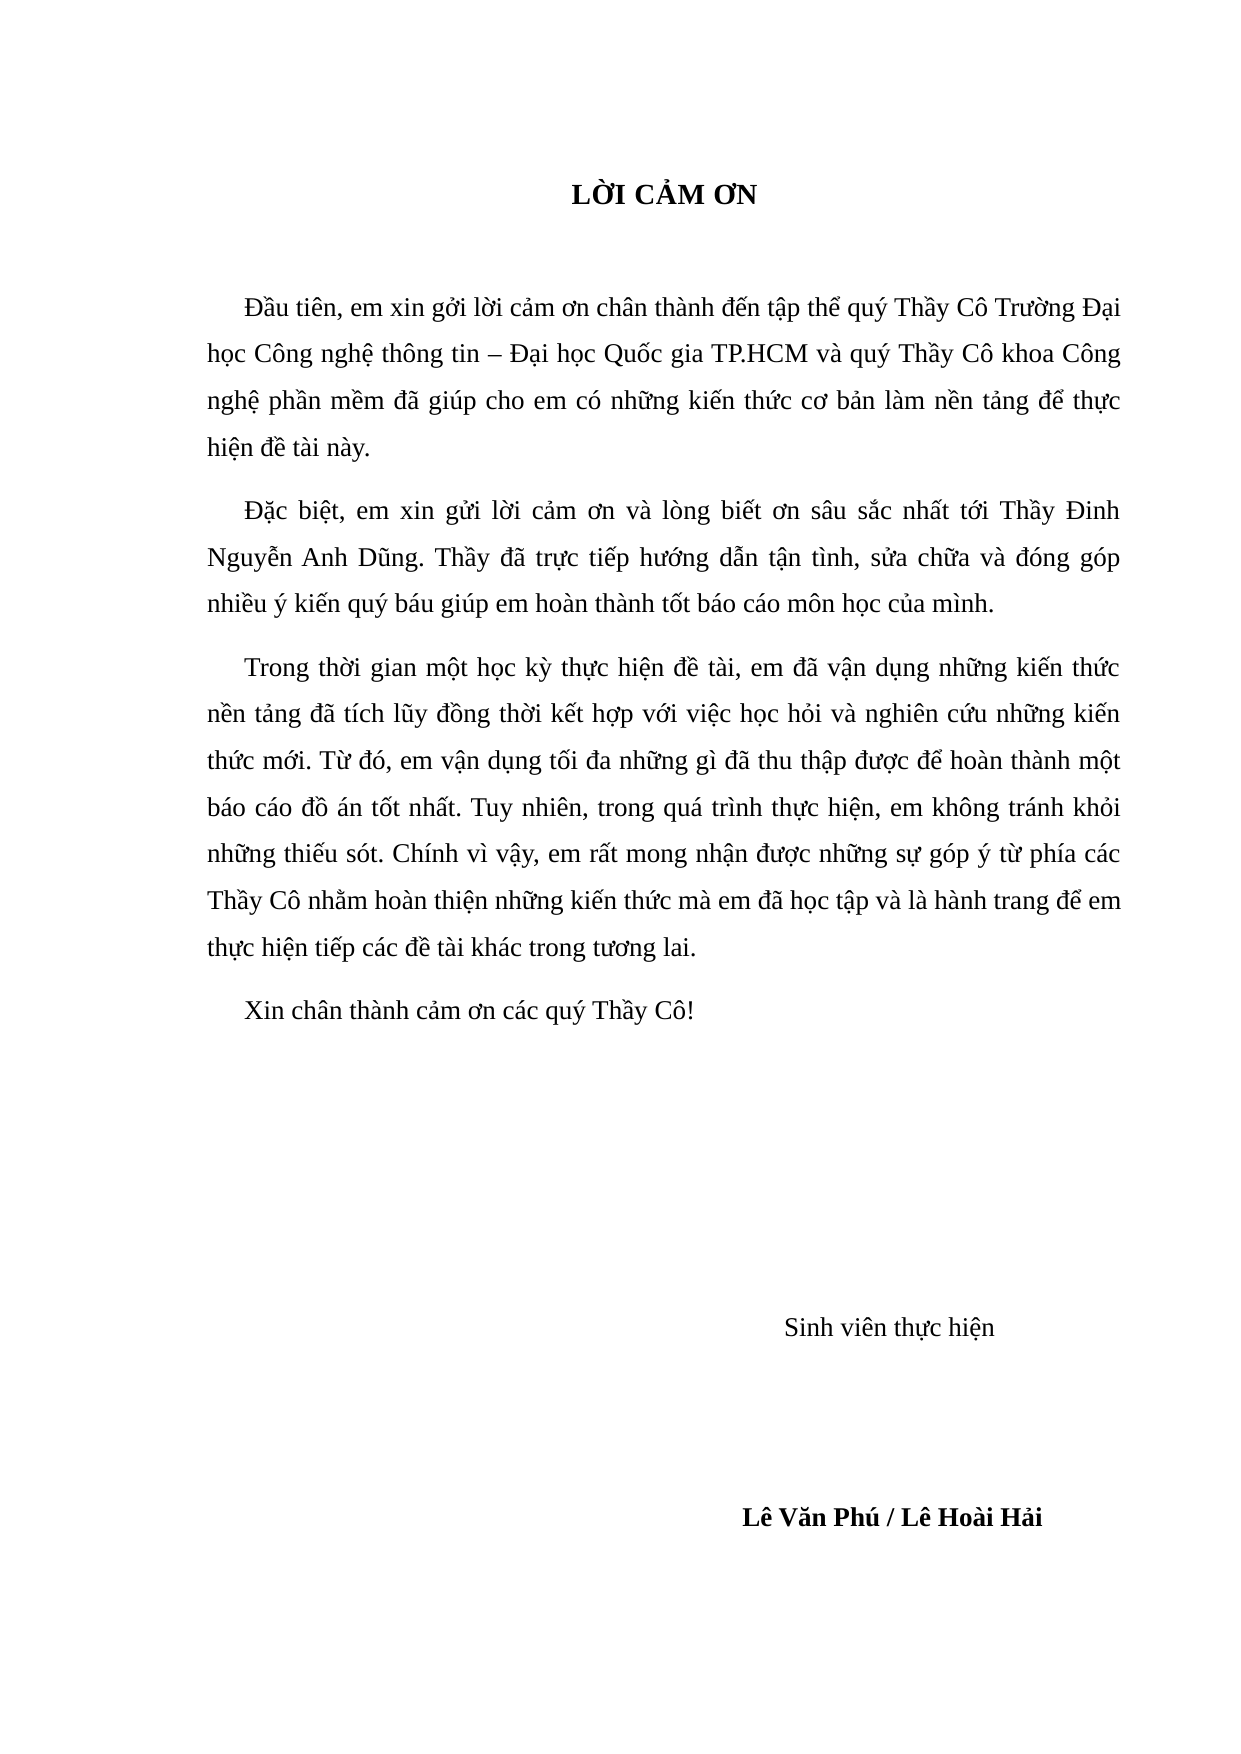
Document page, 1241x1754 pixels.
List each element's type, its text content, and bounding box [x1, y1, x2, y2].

text Xin chân thành cảm ơn các quý Thầy Cô! [207, 994, 1122, 1025]
text Lê Văn Phú / Lê Hoài Hải [507, 1501, 1122, 1532]
title LỜI CẢM ƠN [207, 177, 1122, 211]
text Sinh viên thực hiện [582, 1311, 1122, 1342]
text Đặc biệt, em xin gửi lời cảm ơn và lòng biết ơn sâu sắc nhất tới Thầy Đinh Nguyễn Anh Dũng. Thầy đã trực tiếp hướng dẫn tận tình, sửa chữa và đóng góp nhiều ý kiến quý báu giúp em hoàn thành tốt báo cáo môn học của mình. [207, 494, 1122, 619]
text Trong thời gian một học kỳ thực hiện đề tài, em đã vận dụng những kiến thức nền tảng đã tích lũy đồng thời kết hợp với việc học hỏi và nghiên cứu những kiến thức mới. Từ đó, em vận dụng tối đa những gì đã thu thập được để hoàn thành một báo cáo đồ án tốt nhất. Tuy nhiên, trong quá trình thực hiện, em không tránh khỏi những thiếu sót. Chính vì vậy, em rất mong nhận được những sự góp ý từ phía các Thầy Cô nhằm hoàn thiện những kiến thức mà em đã học tập và là hành trang để em thực hiện tiếp các đề tài khác trong tương lai. [207, 651, 1122, 962]
text Đầu tiên, em xin gởi lời cảm ơn chân thành đến tập thể quý Thầy Cô Trường Đại học Công nghệ thông tin – Đại học Quốc gia TP.HCM và quý Thầy Cô khoa Công nghệ phần mềm đã giúp cho em có những kiến thức cơ bản làm nền tảng để thực hiện đề tài này. [207, 291, 1122, 462]
